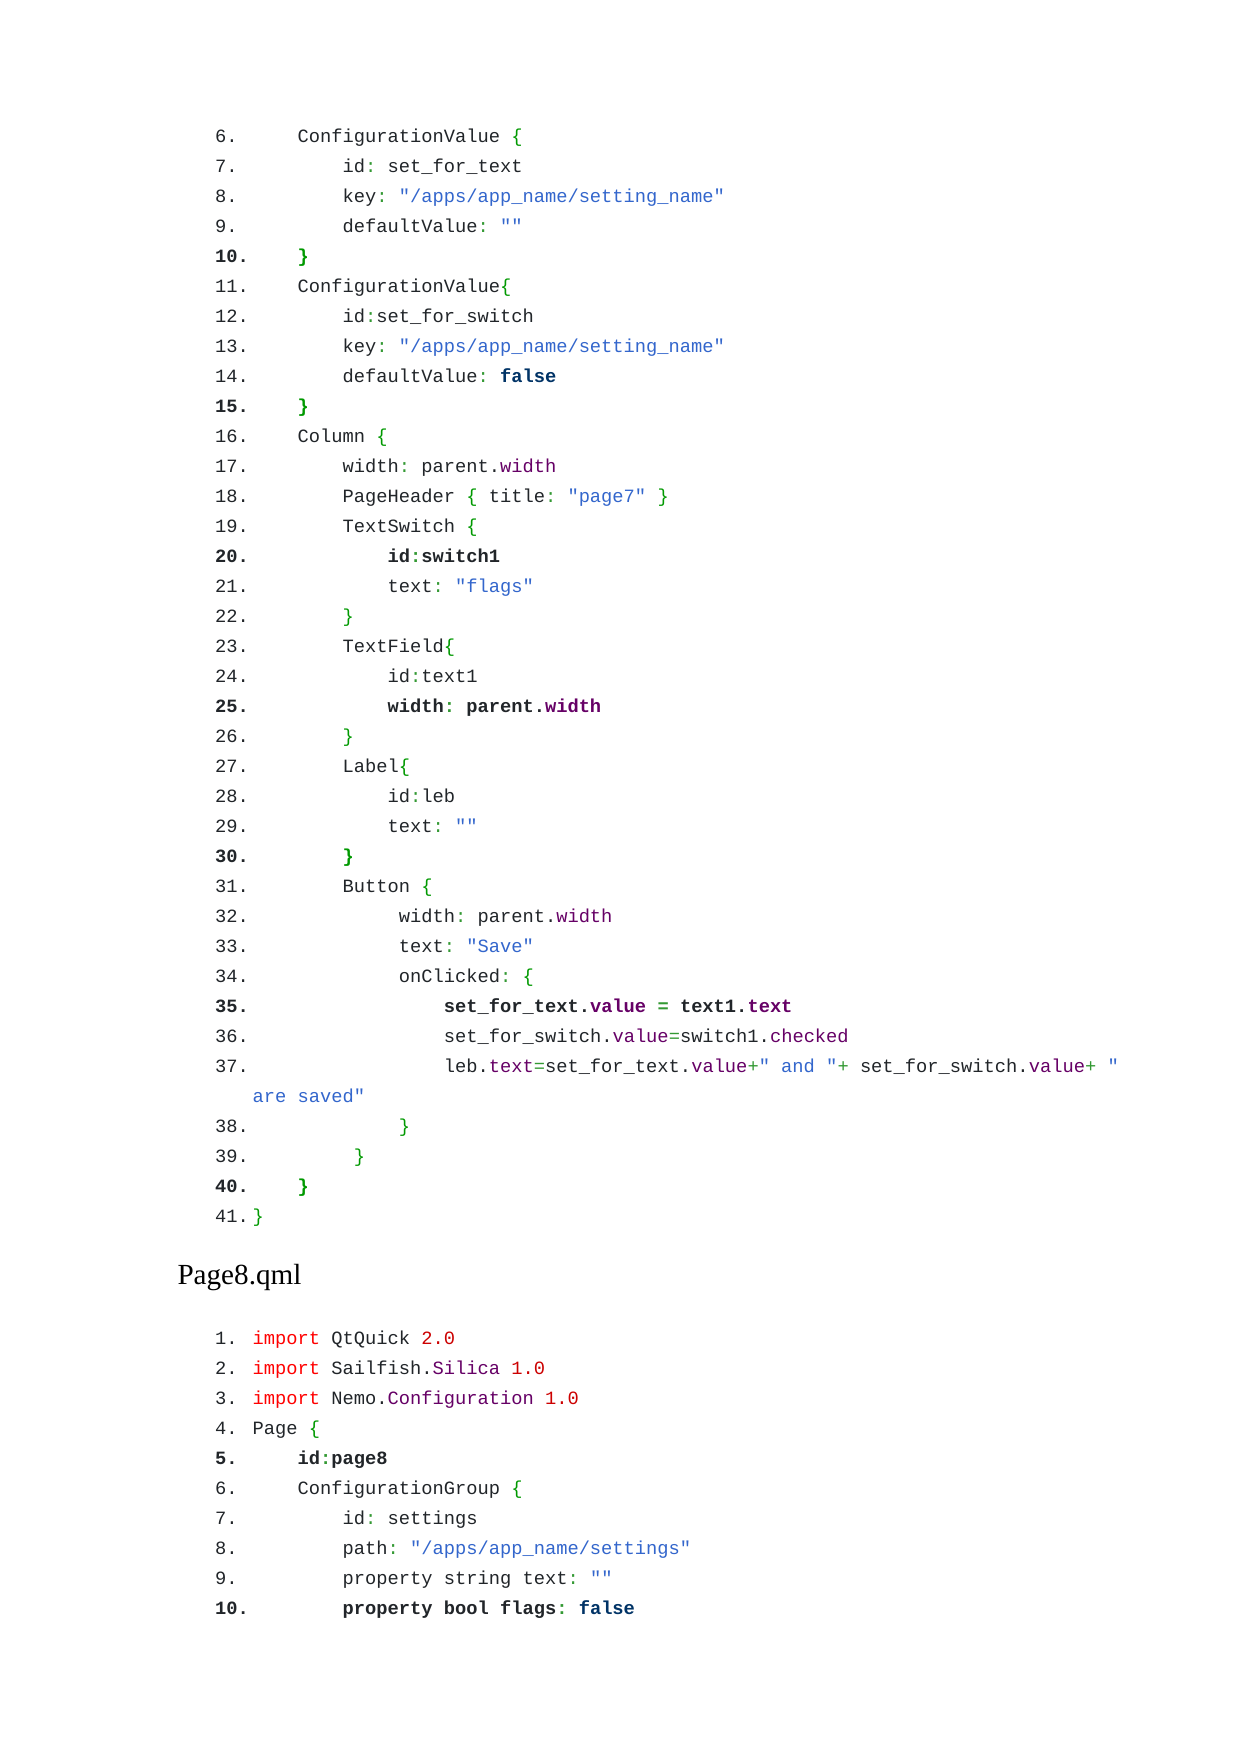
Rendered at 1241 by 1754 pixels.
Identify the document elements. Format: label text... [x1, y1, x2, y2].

list width: parent.width [215, 448, 1152, 478]
list } [215, 1168, 1152, 1198]
list property string text: "" [215, 1560, 1152, 1590]
list Page { [215, 1410, 1152, 1440]
list key: "/apps/app_name/setting_name" [215, 328, 1152, 358]
list leb.text=set_for_text.value+" and "+ set_for_switch.value+ " are saved" [215, 1048, 1152, 1108]
list property bool flags: false [215, 1590, 1152, 1620]
list } [215, 388, 1152, 418]
list set_for_text.value = text1.text [215, 988, 1152, 1018]
list } [215, 718, 1152, 748]
list id:page8 [215, 1440, 1152, 1470]
list } [215, 838, 1152, 868]
list ConfigurationValue{ [215, 268, 1152, 298]
list id:switch1 [215, 538, 1152, 568]
list } [215, 238, 1152, 268]
list PageHeader { title: "page7" } [215, 478, 1152, 508]
list width: parent.width [215, 898, 1152, 928]
list TextSwitch { [215, 508, 1152, 538]
list text: "" [215, 808, 1152, 838]
list width: parent.width [215, 688, 1152, 718]
list id:leb [215, 778, 1152, 808]
list TextField{ [215, 628, 1152, 658]
list } [215, 1198, 1152, 1228]
list } [215, 1138, 1152, 1168]
list path: "/apps/app_name/settings" [215, 1530, 1152, 1560]
list Button { [215, 868, 1152, 898]
list text: "Save" [215, 928, 1152, 958]
list key: "/apps/app_name/setting_name" [215, 178, 1152, 208]
list import Sailfish.Silica 1.0 [215, 1350, 1152, 1380]
list defaultValue: false [215, 358, 1152, 388]
list ConfigurationGroup { [215, 1470, 1152, 1500]
list } [215, 1108, 1152, 1138]
list id: settings [215, 1500, 1152, 1530]
list } [215, 598, 1152, 628]
list id:set_for_switch [215, 298, 1152, 328]
list text: "flags" [215, 568, 1152, 598]
list onClicked: { [215, 958, 1152, 988]
list Column { [215, 418, 1152, 448]
list id:text1 [215, 658, 1152, 688]
list Page8.qml [177, 1257, 1152, 1291]
list Label{ [215, 748, 1152, 778]
list id: set_for_text [215, 148, 1152, 178]
list import QtQuick 2.0 [215, 1320, 1152, 1350]
list import Nemo.Configuration 1.0 [215, 1380, 1152, 1410]
list defaultValue: "" [215, 208, 1152, 238]
list set_for_switch.value=switch1.checked [215, 1018, 1152, 1048]
list ConfigurationValue { [215, 118, 1152, 148]
